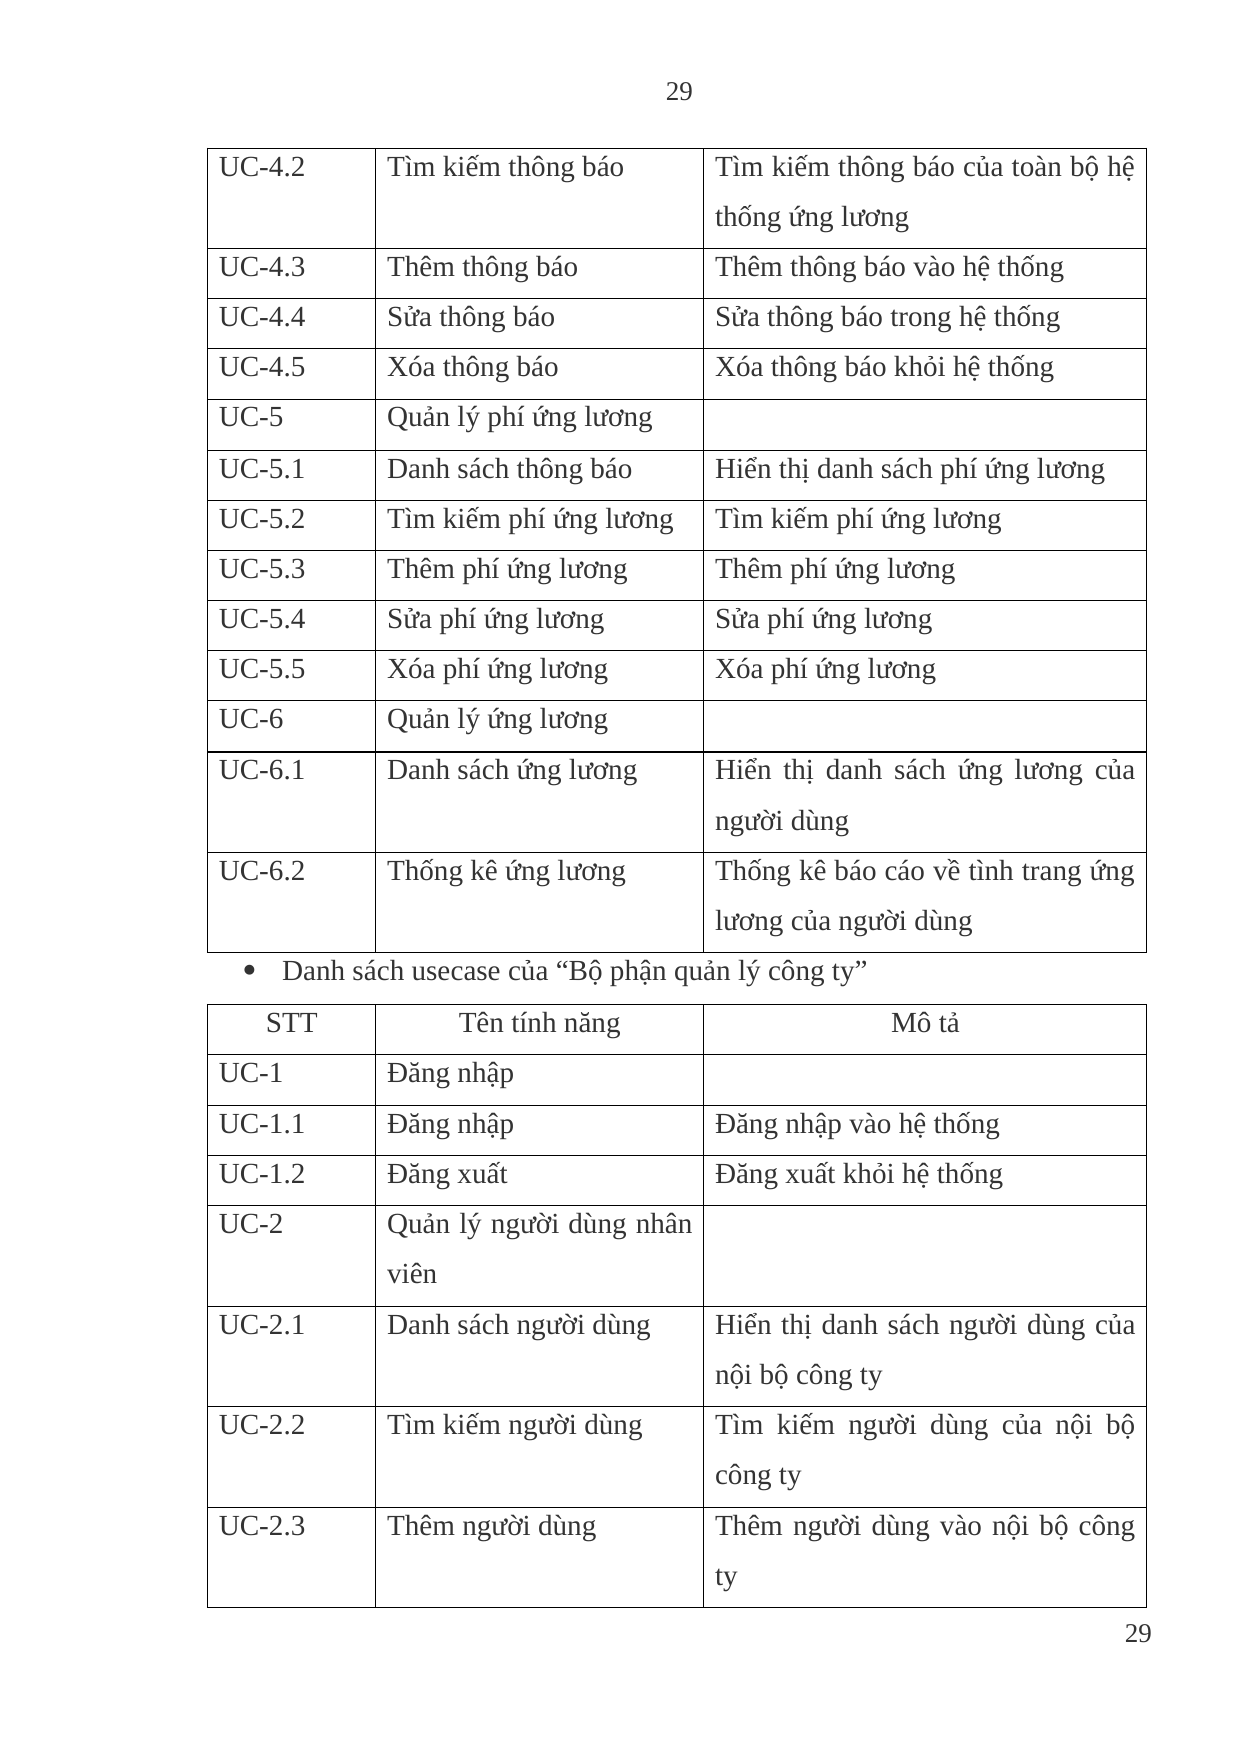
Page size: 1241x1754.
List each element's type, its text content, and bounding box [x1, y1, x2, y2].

table_cell [704, 400, 1146, 450]
table_cell UC-2.1 [208, 1307, 375, 1406]
table_cell Tìm kiếm người dùng của nội bộ công ty [704, 1407, 1146, 1507]
table_cell Sửa thông báo [376, 299, 703, 348]
table_cell UC-1 [208, 1055, 375, 1105]
table_cell UC-1.2 [208, 1156, 375, 1205]
table_cell UC-1.1 [208, 1106, 375, 1155]
table_cell UC-6 [208, 701, 375, 751]
table_cell Thống kê ứng lương [376, 853, 703, 952]
table_cell Tìm kiếm phí ứng lương [376, 501, 703, 550]
table_cell UC-4.4 [208, 299, 375, 348]
table_cell UC-5.5 [208, 651, 375, 700]
table_cell Thêm người dùng vào nội bộ công ty [704, 1508, 1146, 1607]
table_cell [704, 1206, 1146, 1306]
table_cell Tìm kiếm người dùng [376, 1407, 703, 1507]
table_cell UC-5.2 [208, 501, 375, 550]
table_cell Quản lý người dùng nhân viên [376, 1206, 703, 1306]
table_cell Xóa phí ứng lương [376, 651, 703, 700]
table_cell UC-6.1 [208, 753, 375, 852]
table_cell UC-4.5 [208, 349, 375, 398]
table_cell Quản lý ứng lương [376, 701, 703, 751]
table_cell Đăng xuất [376, 1156, 703, 1205]
table_cell Thêm người dùng [376, 1508, 703, 1607]
list Danh sách usecase của “Bộ phận quản lý công ty” [244, 953, 1152, 987]
table_cell UC-6.2 [208, 853, 375, 952]
table_cell Sửa phí ứng lương [376, 601, 703, 650]
table_header Mô tả [704, 1005, 1146, 1054]
table_cell Đăng nhập [376, 1106, 703, 1155]
table_cell Tìm kiếm thông báo [376, 149, 703, 248]
table_header Tên tính năng [376, 1005, 703, 1054]
table_cell UC-5.1 [208, 451, 375, 500]
table_cell Thêm thông báo [376, 249, 703, 298]
table_cell Sửa thông báo trong hệ thống [704, 299, 1146, 348]
table_cell UC-2 [208, 1206, 375, 1306]
table_cell [704, 701, 1146, 751]
table_cell Tìm kiếm thông báo của toàn bộ hệ thống ứng lương [704, 149, 1146, 248]
table_cell UC-5.3 [208, 551, 375, 600]
table_cell Thêm thông báo vào hệ thống [704, 249, 1146, 298]
table_cell Đăng nhập vào hệ thống [704, 1106, 1146, 1155]
table_cell Xóa phí ứng lương [704, 651, 1146, 700]
table_cell UC-2.2 [208, 1407, 375, 1507]
table_cell Xóa thông báo [376, 349, 703, 398]
table_cell UC-2.3 [208, 1508, 375, 1607]
table_header STT [208, 1005, 375, 1054]
table_cell Danh sách người dùng [376, 1307, 703, 1406]
table_cell UC-4.2 [208, 149, 375, 248]
table_cell Đăng nhập [376, 1055, 703, 1105]
table_cell [704, 1055, 1146, 1105]
table_cell UC-5.4 [208, 601, 375, 650]
table_cell UC-5 [208, 400, 375, 450]
table_cell Đăng xuất khỏi hệ thống [704, 1156, 1146, 1205]
table_cell Thêm phí ứng lương [376, 551, 703, 600]
table_cell Sửa phí ứng lương [704, 601, 1146, 650]
table_cell Danh sách thông báo [376, 451, 703, 500]
table_cell Quản lý phí ứng lương [376, 400, 703, 450]
table_cell Thống kê báo cáo về tình trang ứng lương của người dùng [704, 853, 1146, 952]
table_cell Hiển thị danh sách ứng lương của người dùng [704, 753, 1146, 852]
table_cell Xóa thông báo khỏi hệ thống [704, 349, 1146, 398]
table_cell Hiển thị danh sách phí ứng lương [704, 451, 1146, 500]
table_cell Thêm phí ứng lương [704, 551, 1146, 600]
table_cell Tìm kiếm phí ứng lương [704, 501, 1146, 550]
table_cell UC-4.3 [208, 249, 375, 298]
table_cell Hiển thị danh sách người dùng của nội bộ công ty [704, 1307, 1146, 1406]
table_cell Danh sách ứng lương [376, 753, 703, 852]
